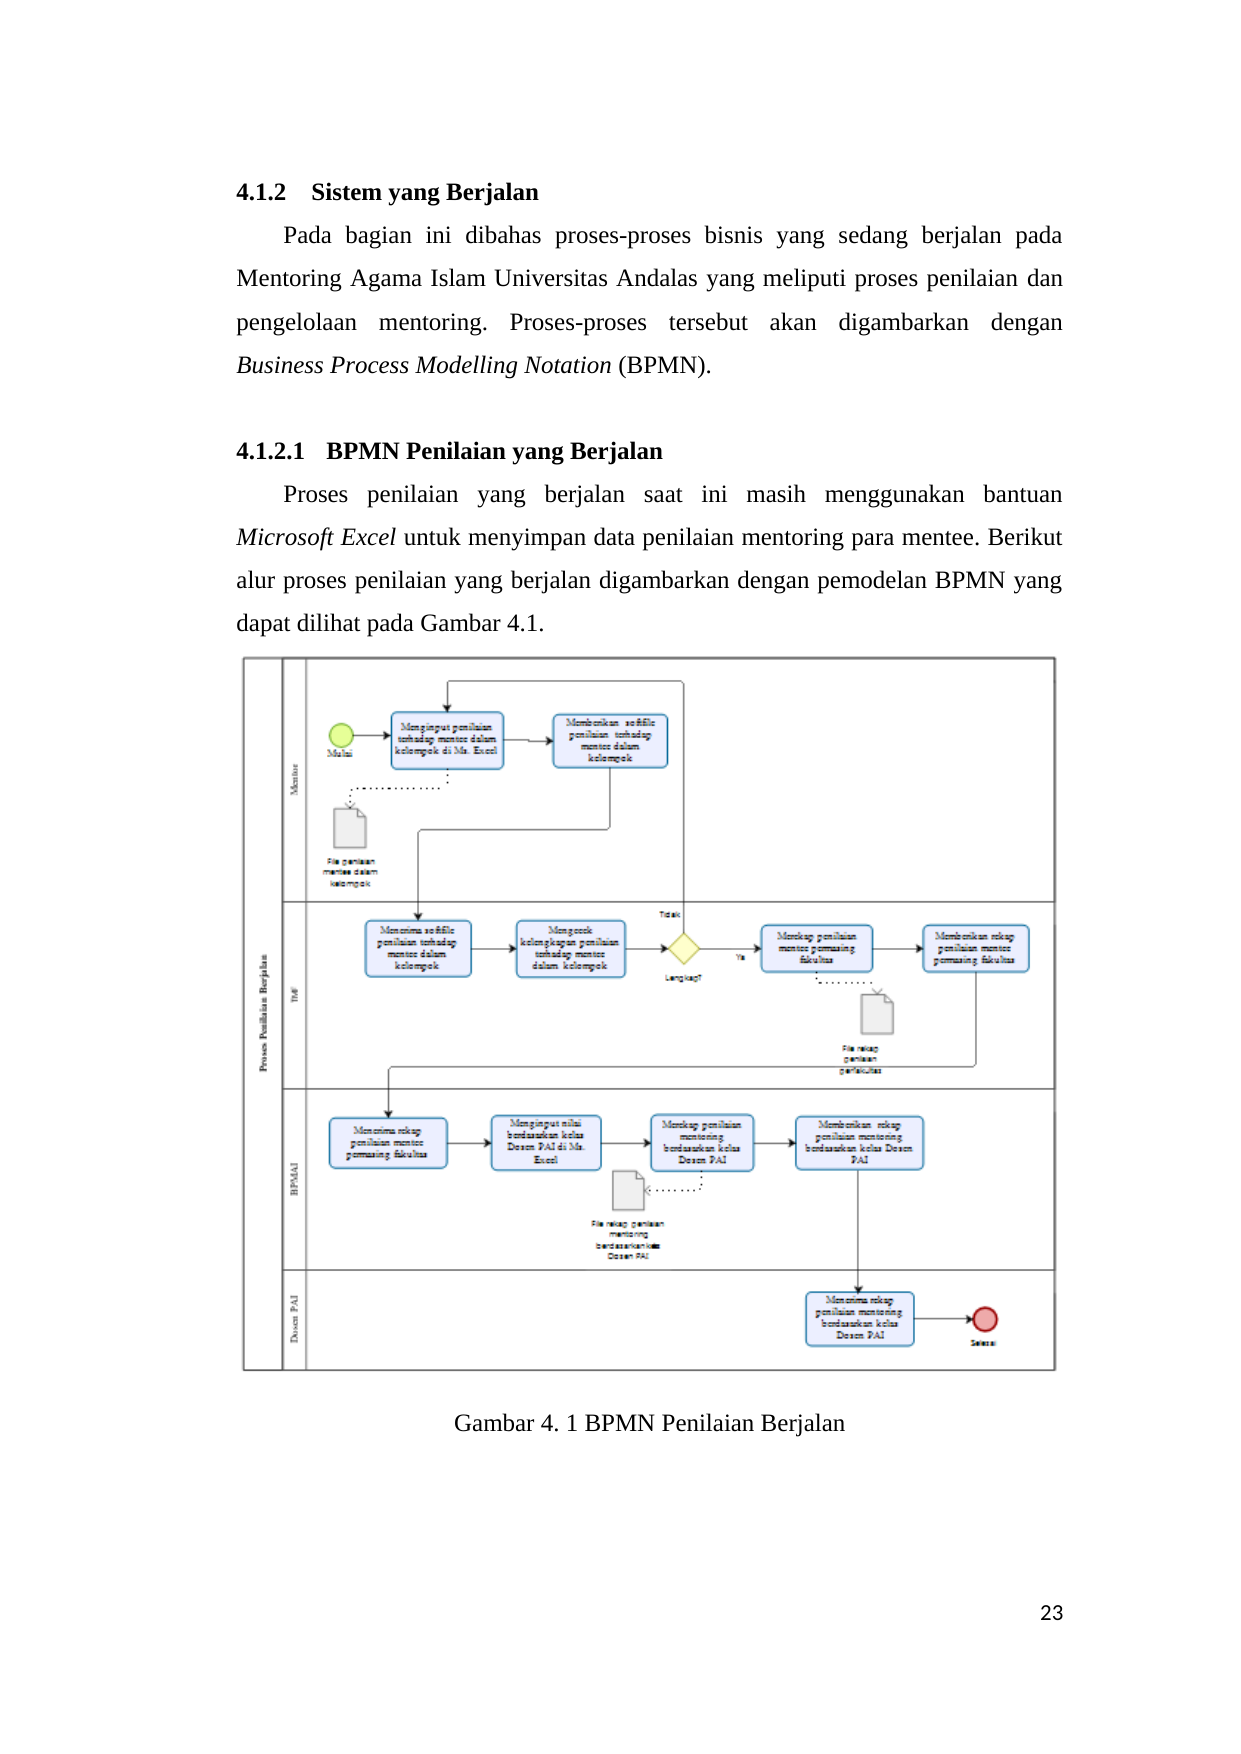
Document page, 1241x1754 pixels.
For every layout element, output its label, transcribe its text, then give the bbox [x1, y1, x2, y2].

subtitle Sistem yang Berjalan [236, 177, 1063, 206]
picture [236, 651, 1063, 1380]
subtitle BPMN Penilaian yang Berjalan [236, 436, 1063, 465]
text Pada bagian ini dibahas proses-proses bisnis yang sedang berjalan pada Mentoring Agama Islam Universitas Andalas yang meliputi proses penilaian dan pengelolaan mentoring. Proses-proses tersebut akan digambarkan dengan Business Process Modelling Notation (BPMN). [236, 220, 1063, 378]
text Proses penilaian yang berjalan saat ini masih menggunakan bantuan Microsoft Excel untuk menyimpan data penilaian mentoring para mentee. Berikut alur proses penilaian yang berjalan digambarkan dengan pemodelan BPMN yang dapat dilihat pada Gambar 4.1. [236, 479, 1063, 637]
